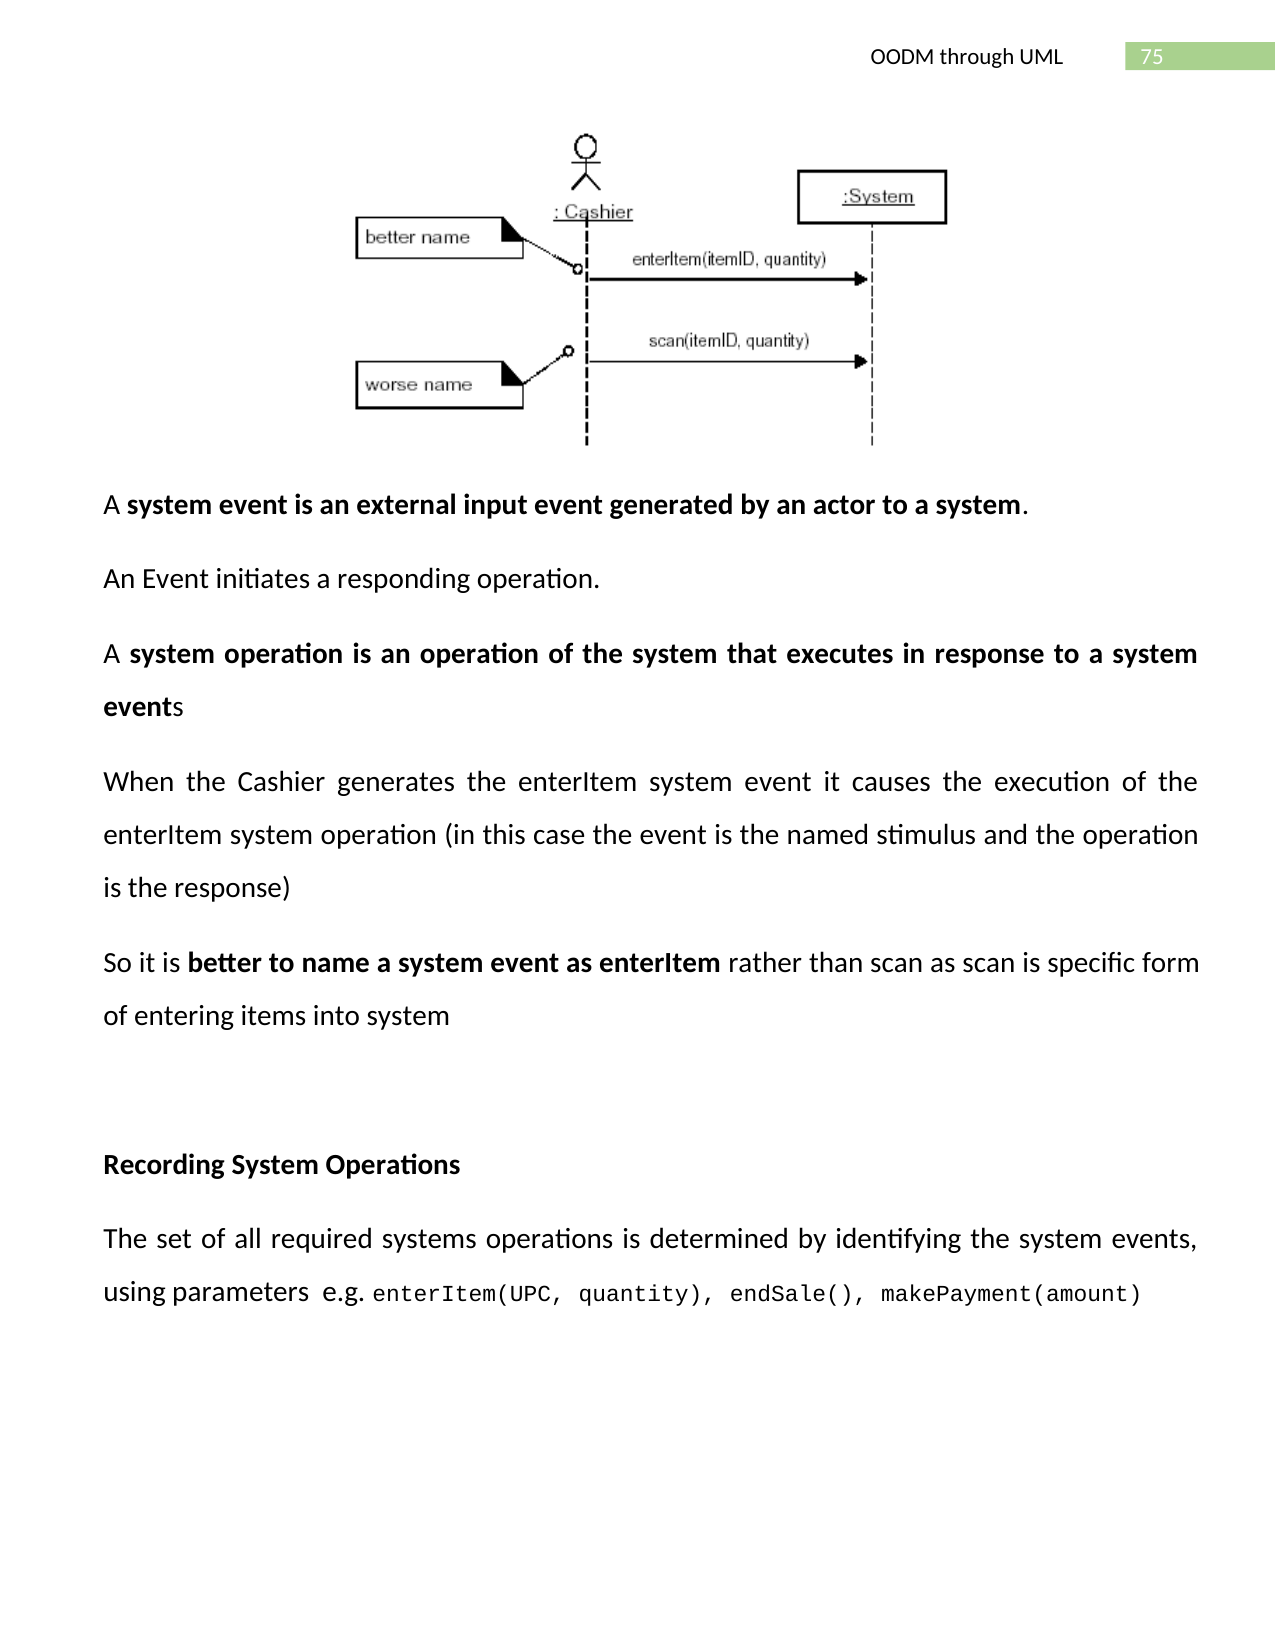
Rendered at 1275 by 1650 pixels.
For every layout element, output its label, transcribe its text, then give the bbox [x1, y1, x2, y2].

text A system event is an external input event generated by an actor to a system. [103, 486, 1200, 522]
text Recording System Operations [103, 1146, 1200, 1181]
text The set of all required systems operations is determined by identifying the system events, using parameters e.g. enterItem(UPC, quantity), endSale(), makePayment(amount) [103, 1220, 1200, 1309]
text A system operation is an operation of the system that executes in response to a system events [103, 635, 1200, 724]
text When the Cashier generates the enterItem system event it causes the execution of the enterItem system operation (in this case the event is the named stimulus and the operation is the response) [103, 763, 1200, 905]
picture [350, 112, 953, 452]
text An Event initiates a responding operation. [103, 561, 1200, 596]
text So it is better to name a system event as enterItem rather than scan as scan is specific form of entering items into system [103, 944, 1200, 1033]
